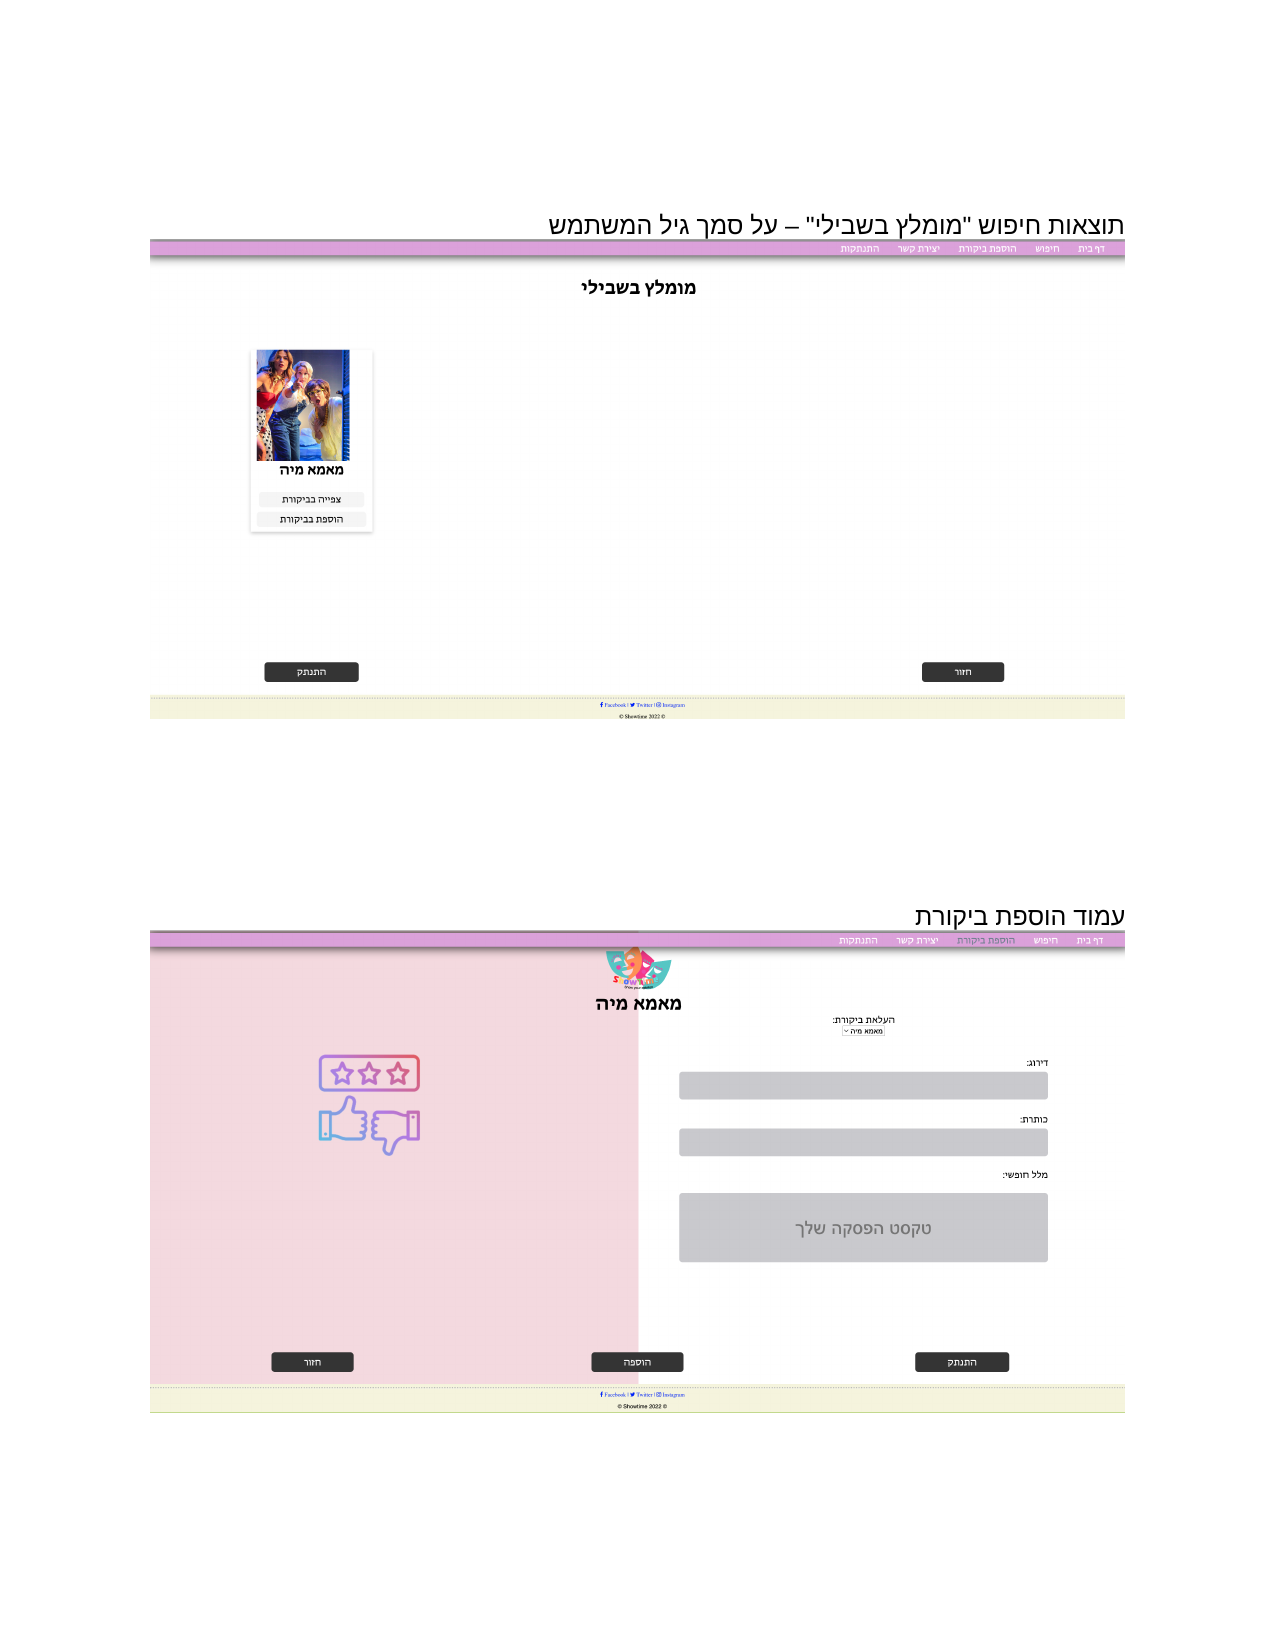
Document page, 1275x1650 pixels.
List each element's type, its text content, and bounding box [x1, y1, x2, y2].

text עמוד הוספת ביקורת [150, 902, 1125, 930]
text תוצאות חיפוש "מומלץ בשבילי" – על סמך גיל המשתמש [150, 211, 1125, 239]
picture [150, 239, 1125, 719]
picture [150, 930, 1125, 1413]
